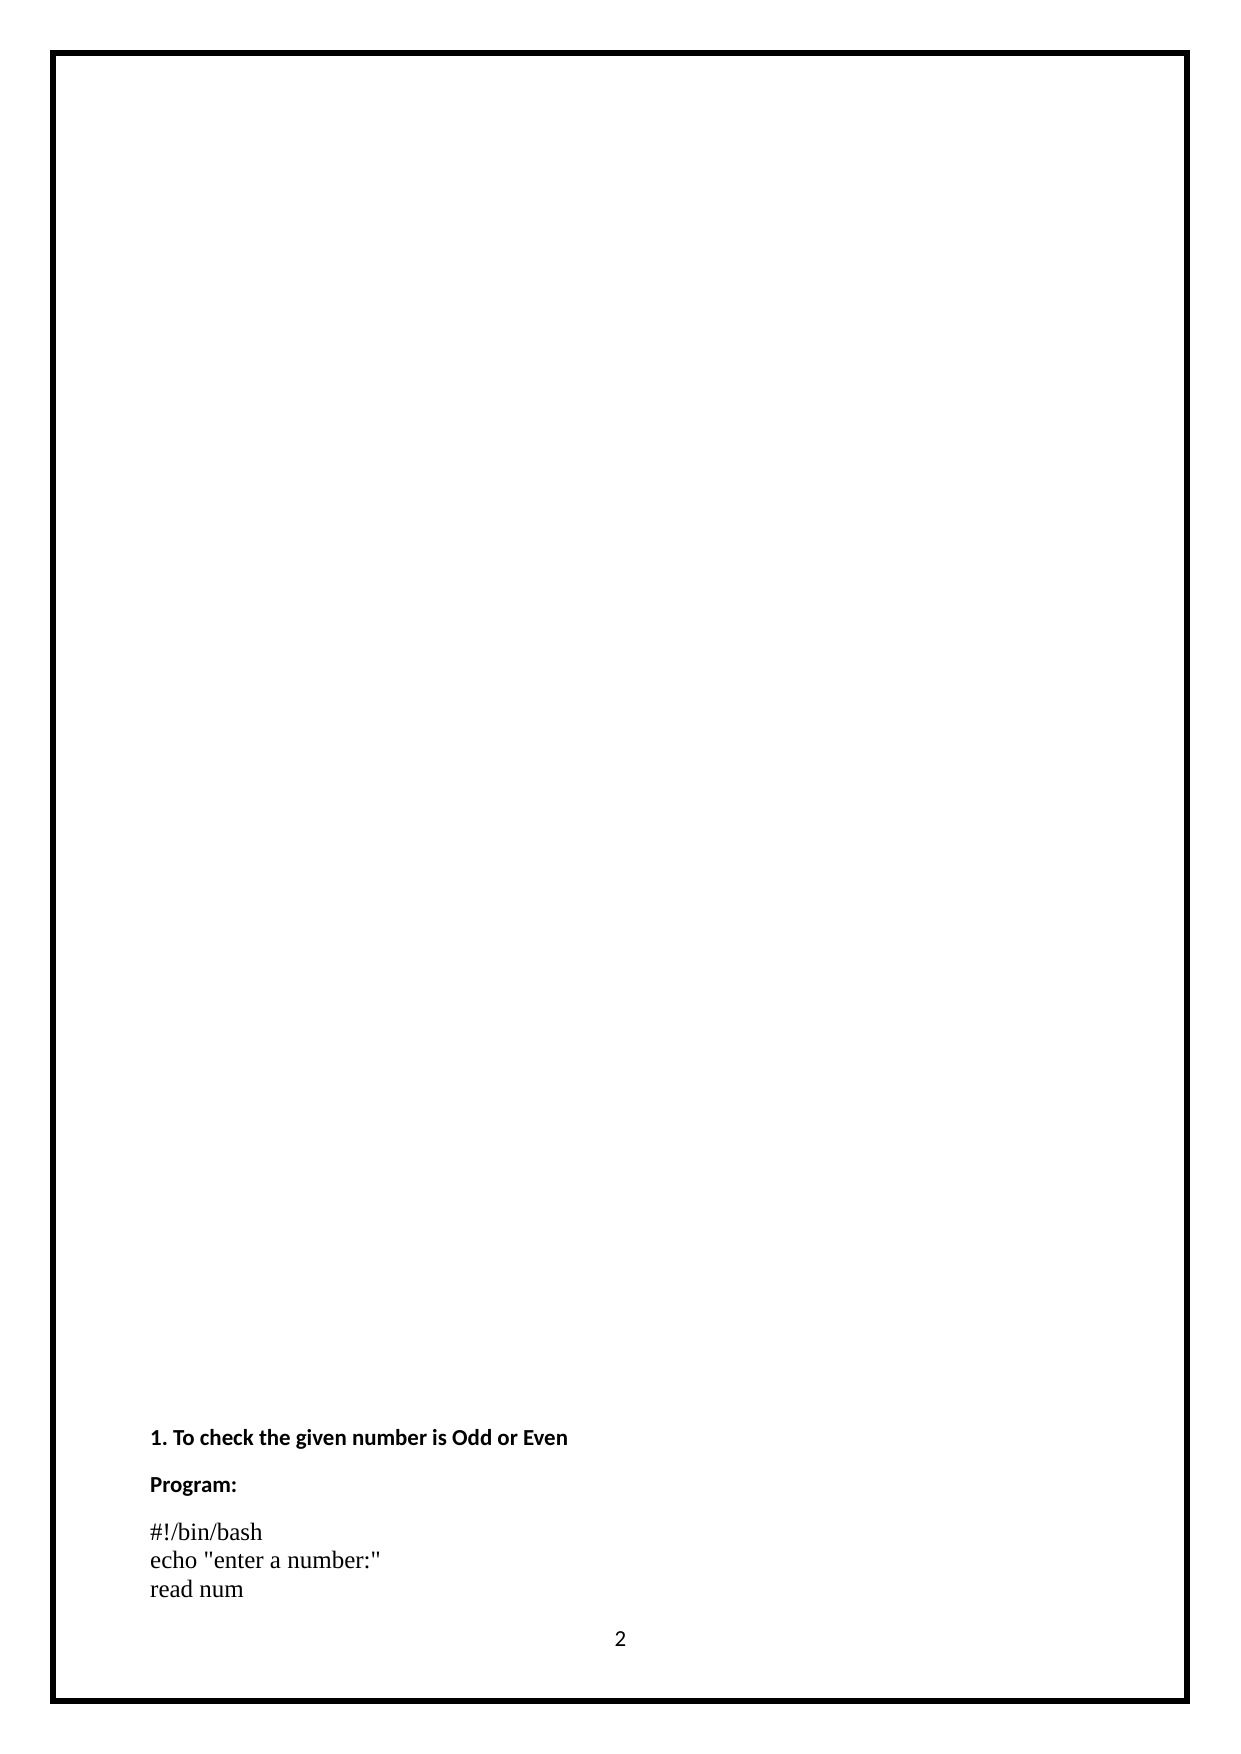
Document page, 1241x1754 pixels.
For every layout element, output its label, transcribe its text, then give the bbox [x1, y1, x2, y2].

text Program: [150, 1470, 1090, 1498]
text read num [150, 1574, 1090, 1603]
text echo "enter a number:" [150, 1545, 1090, 1574]
text 1. To check the given number is Odd or Even [150, 1423, 1090, 1451]
text #!/bin/bash [150, 1517, 1090, 1545]
